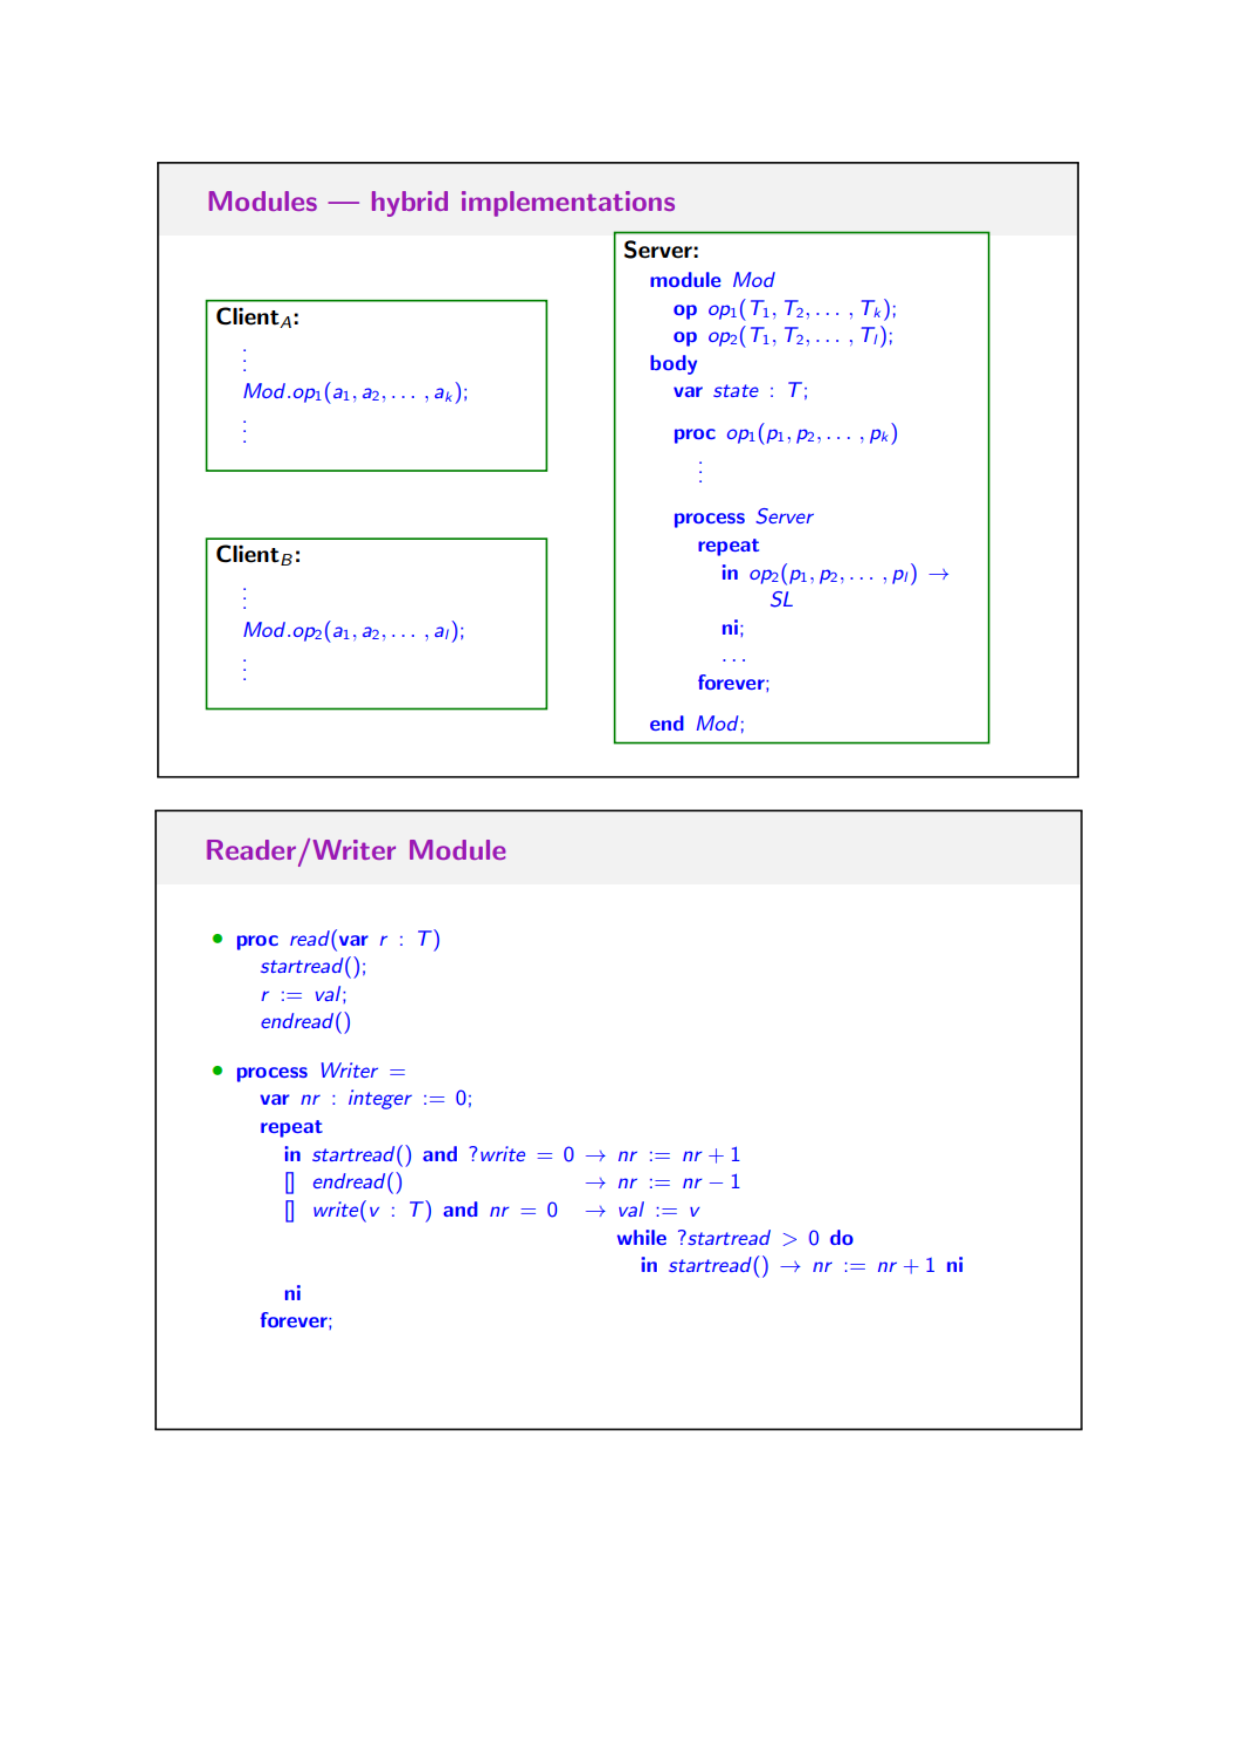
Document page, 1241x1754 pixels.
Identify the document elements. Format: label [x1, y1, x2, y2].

picture [150, 795, 1091, 1437]
picture [150, 150, 1091, 788]
